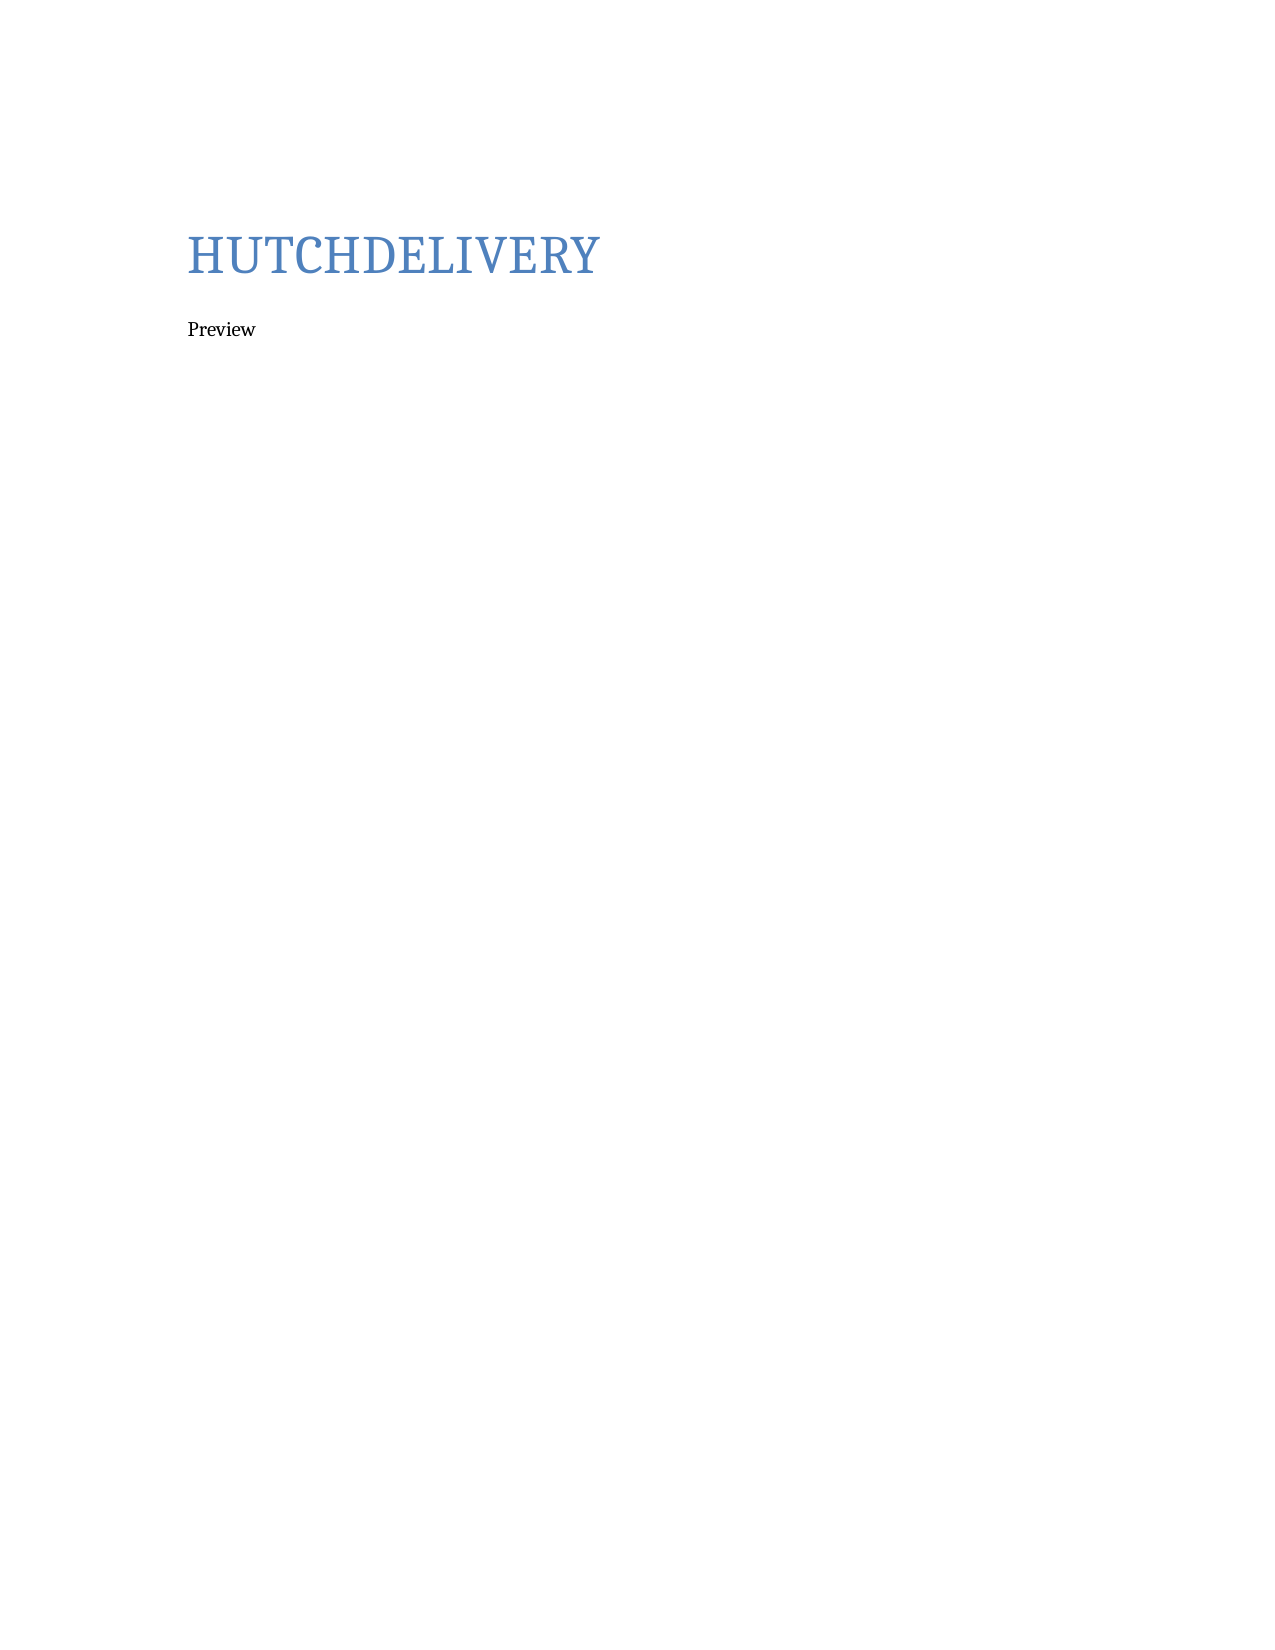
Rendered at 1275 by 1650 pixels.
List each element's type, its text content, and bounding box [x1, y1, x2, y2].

text Preview [187, 317, 1087, 341]
title HutchDelivery [187, 225, 1087, 287]
